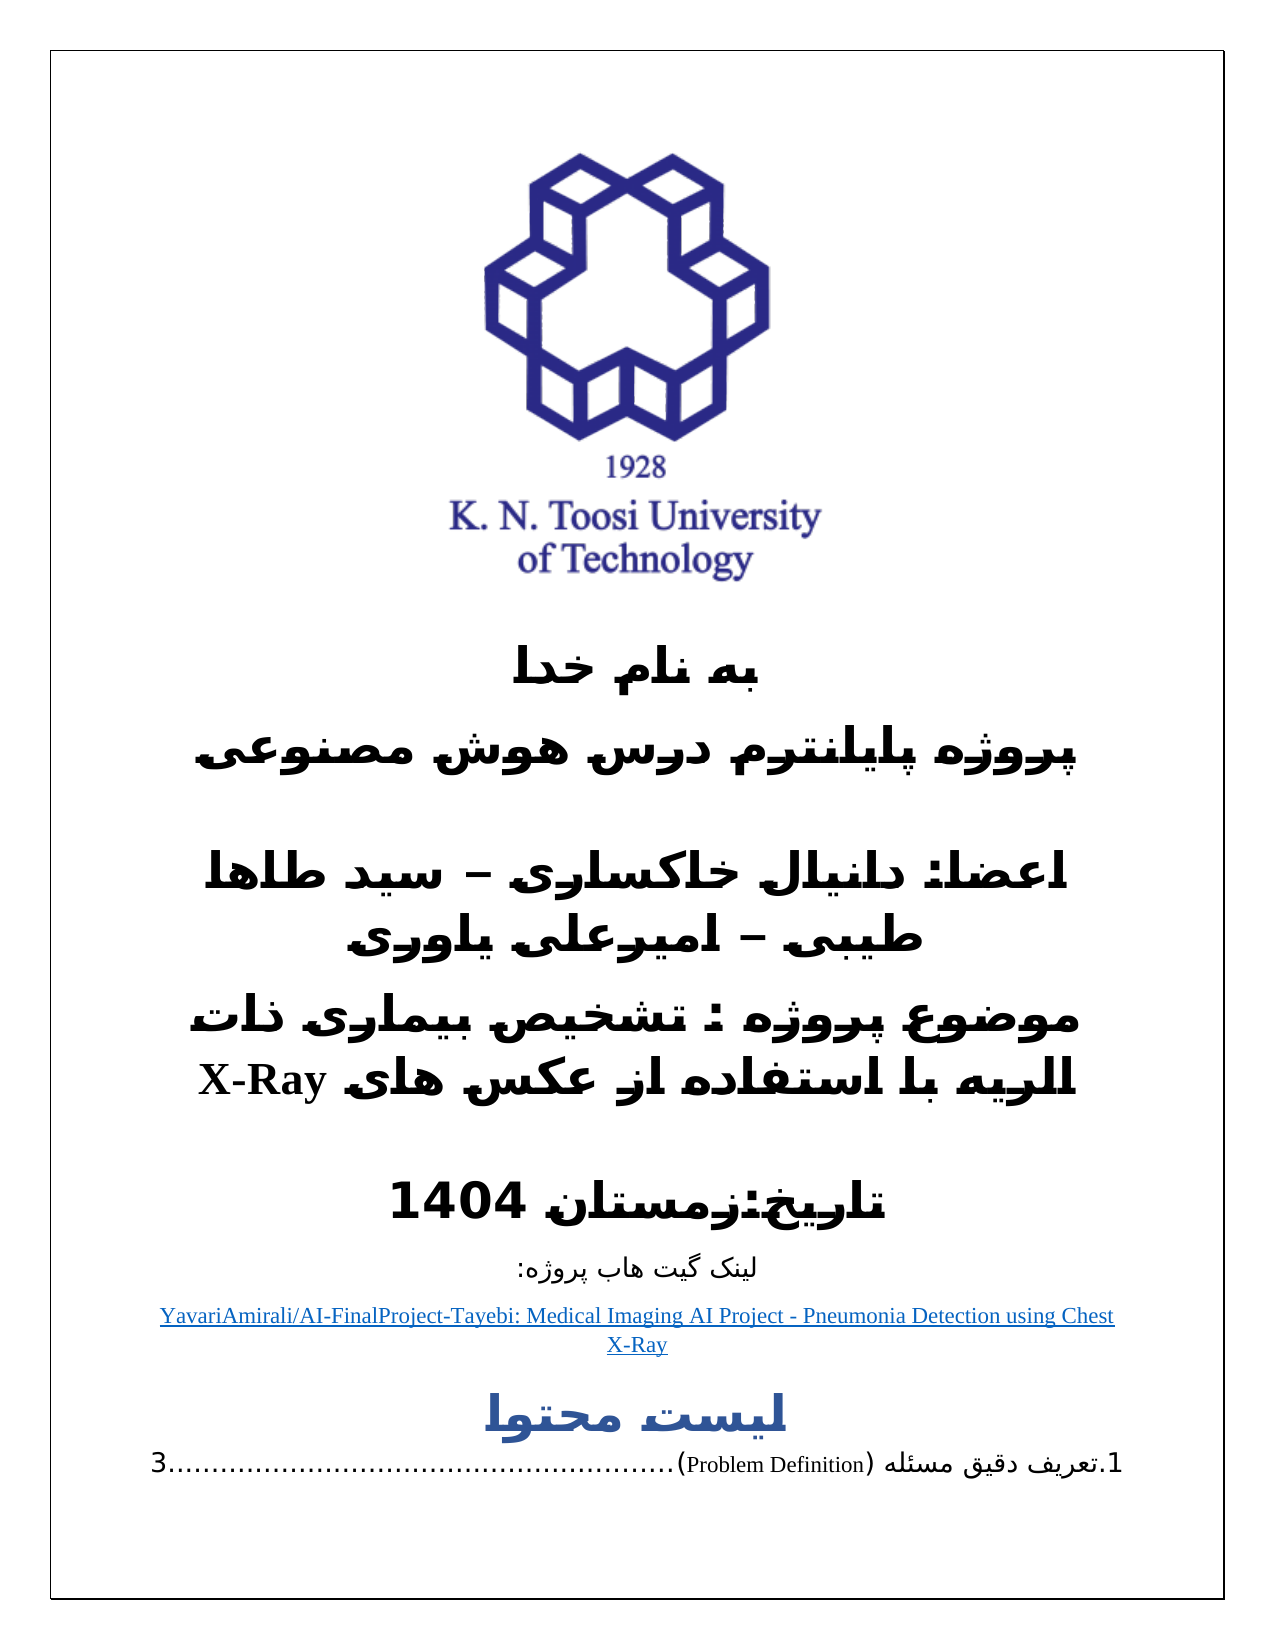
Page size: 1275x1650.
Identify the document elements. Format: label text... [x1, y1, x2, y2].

text YavariAmirali/AI-FinalProject-Tayebi: Medical Imaging AI Project - Pneumonia Detection using Chest X-Ray [150, 1303, 1124, 1357]
text تاریخ:زمستان 1404 [150, 1172, 1124, 1231]
text لینک گیت هاب پروژه: [150, 1252, 1124, 1283]
picture [433, 150, 841, 619]
text موضوع پروژه : تشخیص بیماری ذات الریه با استفاده از عکس های X-Ray [150, 985, 1124, 1106]
text اعضا: دانیال خاکساری – سید طاها طیبی – امیرعلی یاوری [150, 842, 1124, 964]
text به نام خدا [150, 637, 1124, 696]
text پروژه پایانترم درس هوش مصنوعی [150, 717, 1124, 775]
